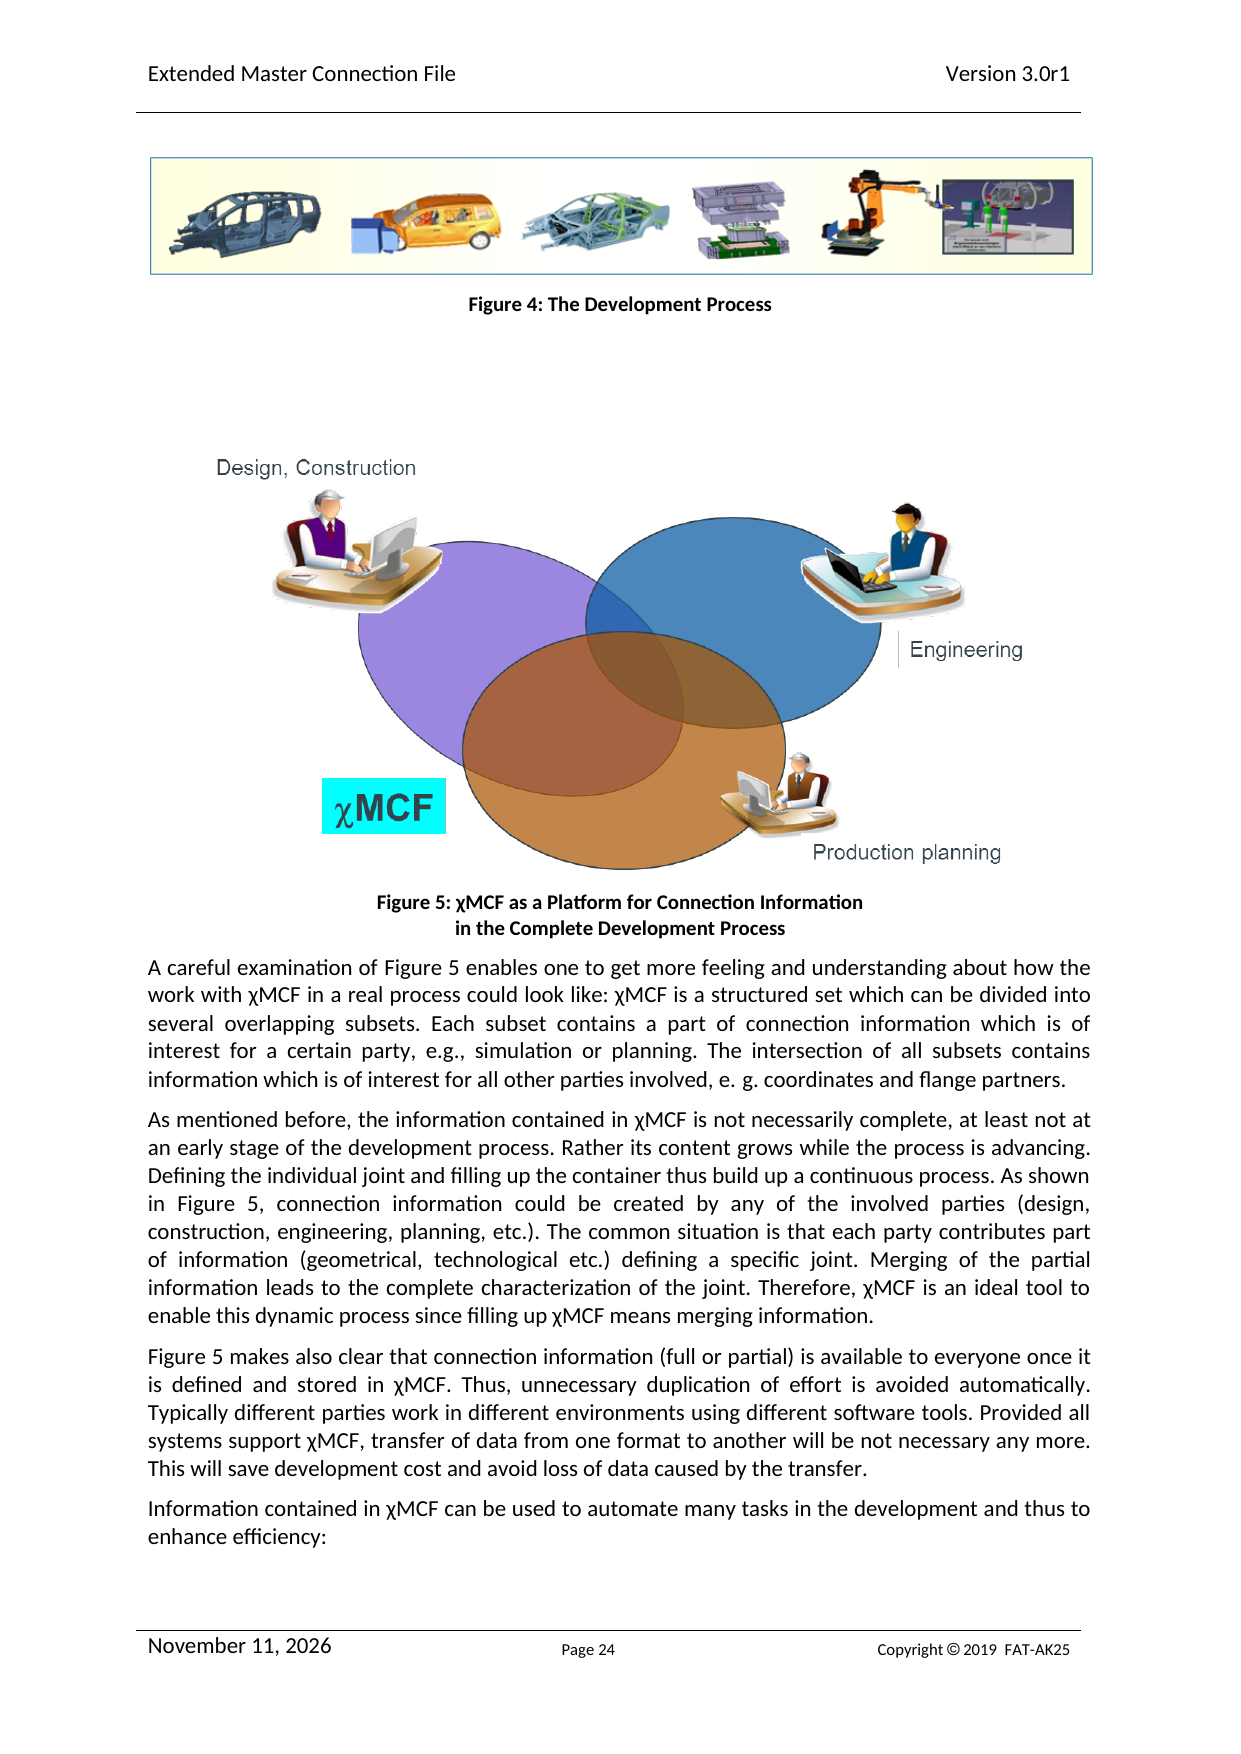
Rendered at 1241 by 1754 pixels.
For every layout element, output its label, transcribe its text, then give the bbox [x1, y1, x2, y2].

text Figure 4: The Development Process [148, 291, 1092, 317]
text A careful examination of Figure 5 enables one to get more feeling and understanding about how the work with χMCF in a real process could look like: χMCF is a structured set which can be divided into several overlapping subsets. Each subset contains a part of connection information which is of interest for a certain party, e.g., simulation or planning. The intersection of all subsets contains information which is of interest for all other parties involved, e. g. coordinates and flange partners. [148, 953, 1092, 1093]
text As mentioned before, the information contained in χMCF is not necessarily complete, at least not at an early stage of the development process. Rather its content grows while the process is advancing. Defining the individual joint and filling up the container thus build up a continuous process. As shown in Figure 5, connection information could be created by any of the involved parties (design, construction, engineering, planning, etc.). The common situation is that each party contributes part of information (geometrical, technological etc.) defining a specific joint. Merging of the partial information leads to the complete characterization of the joint. Therefore, χMCF is an ideal tool to enable this dynamic process since filling up χMCF means merging information. [148, 1105, 1092, 1329]
text Figure 5 makes also clear that connection information (full or partial) is available to everyone once it is defined and stored in χMCF. Thus, unnecessary duplication of effort is avoided automatically. Typically different parties work in different environments using different software tools. Provided all systems support χMCF, transfer of data from one format to another will be not necessary any more. This will save development cost and avoid loss of data caused by the transfer. [148, 1342, 1092, 1482]
picture [147, 153, 1097, 279]
picture [203, 448, 1037, 877]
text Information contained in χMCF can be used to automate many tasks in the development and thus to enhance efficiency: [148, 1494, 1092, 1551]
text Figure 5: χMCF as a Platform for Connection Information in the Complete Development Process [148, 889, 1092, 940]
